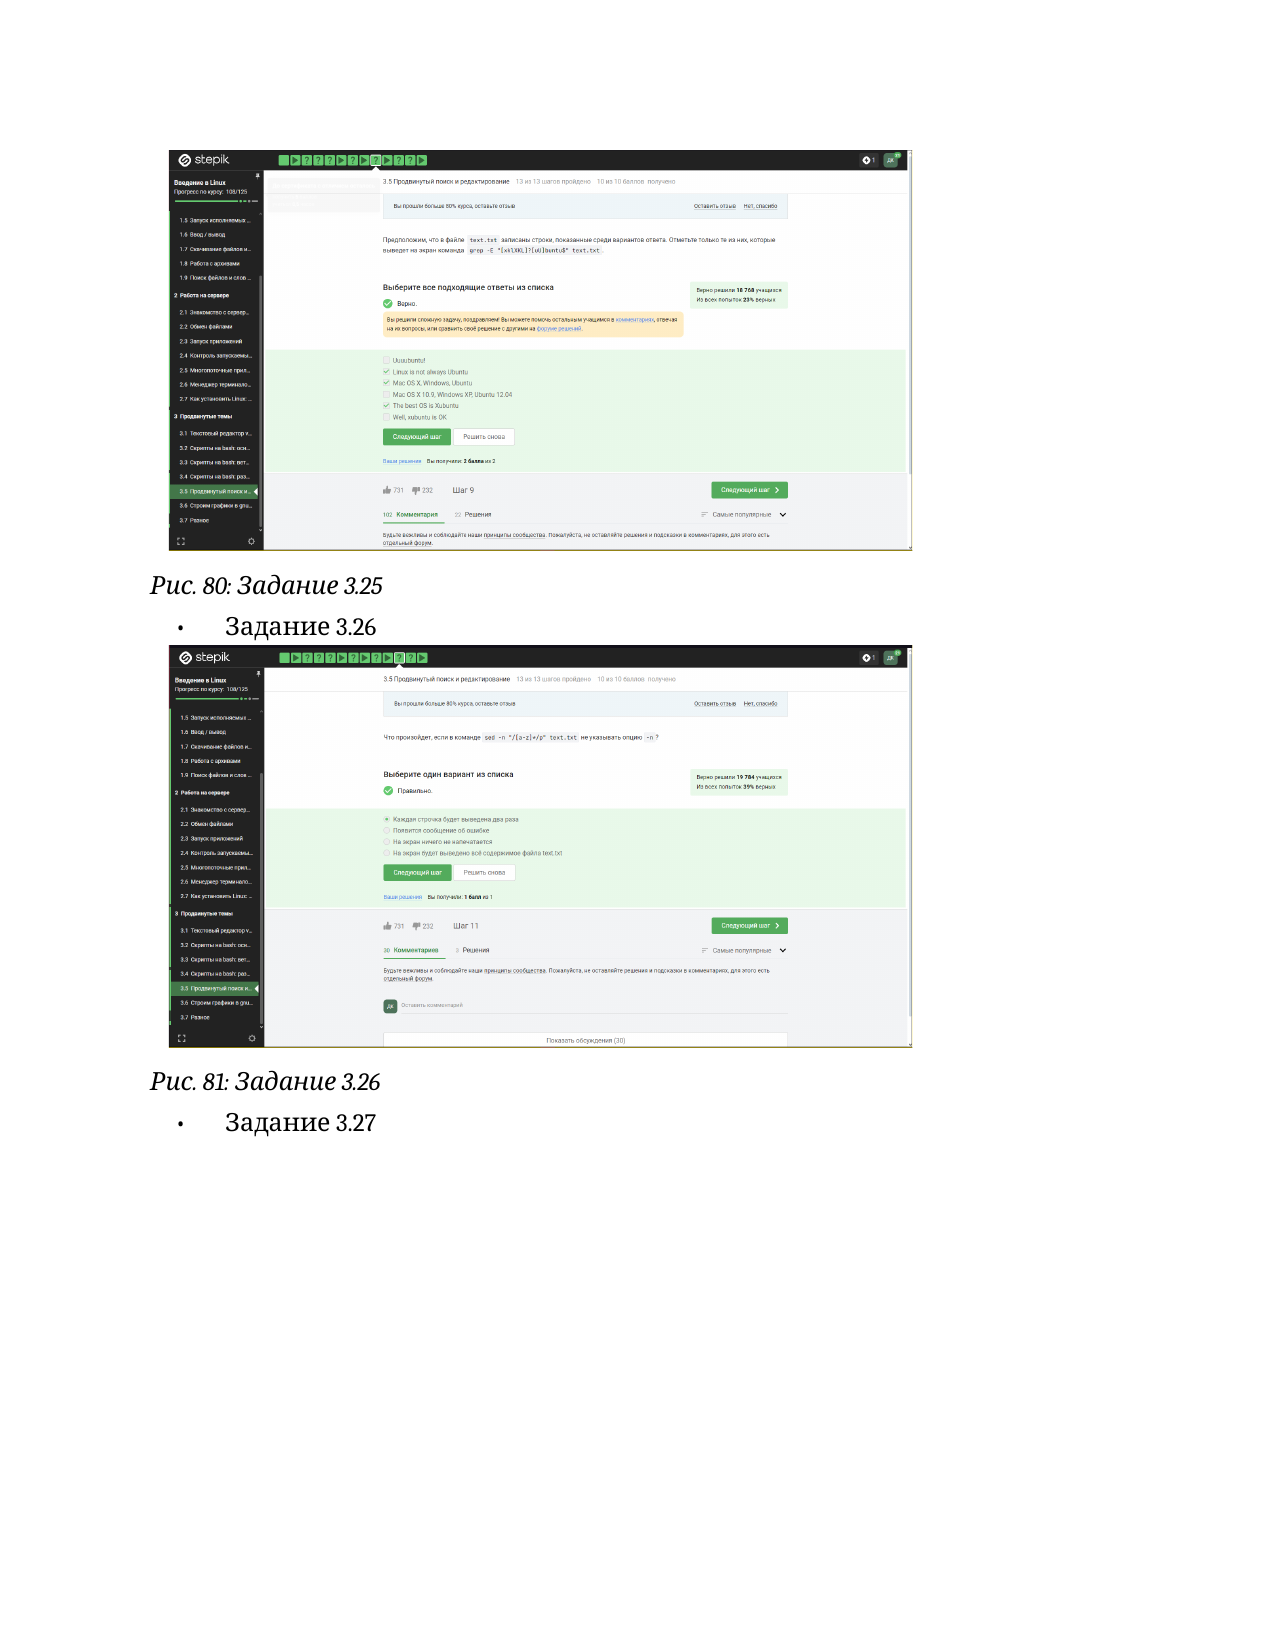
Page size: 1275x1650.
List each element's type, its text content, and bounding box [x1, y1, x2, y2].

text Рис. 81: Задание 3.26 [150, 1068, 1125, 1097]
text Рис. 80: Задание 3.25 [150, 572, 1125, 600]
picture [168, 645, 913, 1048]
list Задание 3.26 [175, 613, 1125, 642]
picture [168, 150, 913, 551]
list Задание 3.27 [175, 1109, 1125, 1138]
